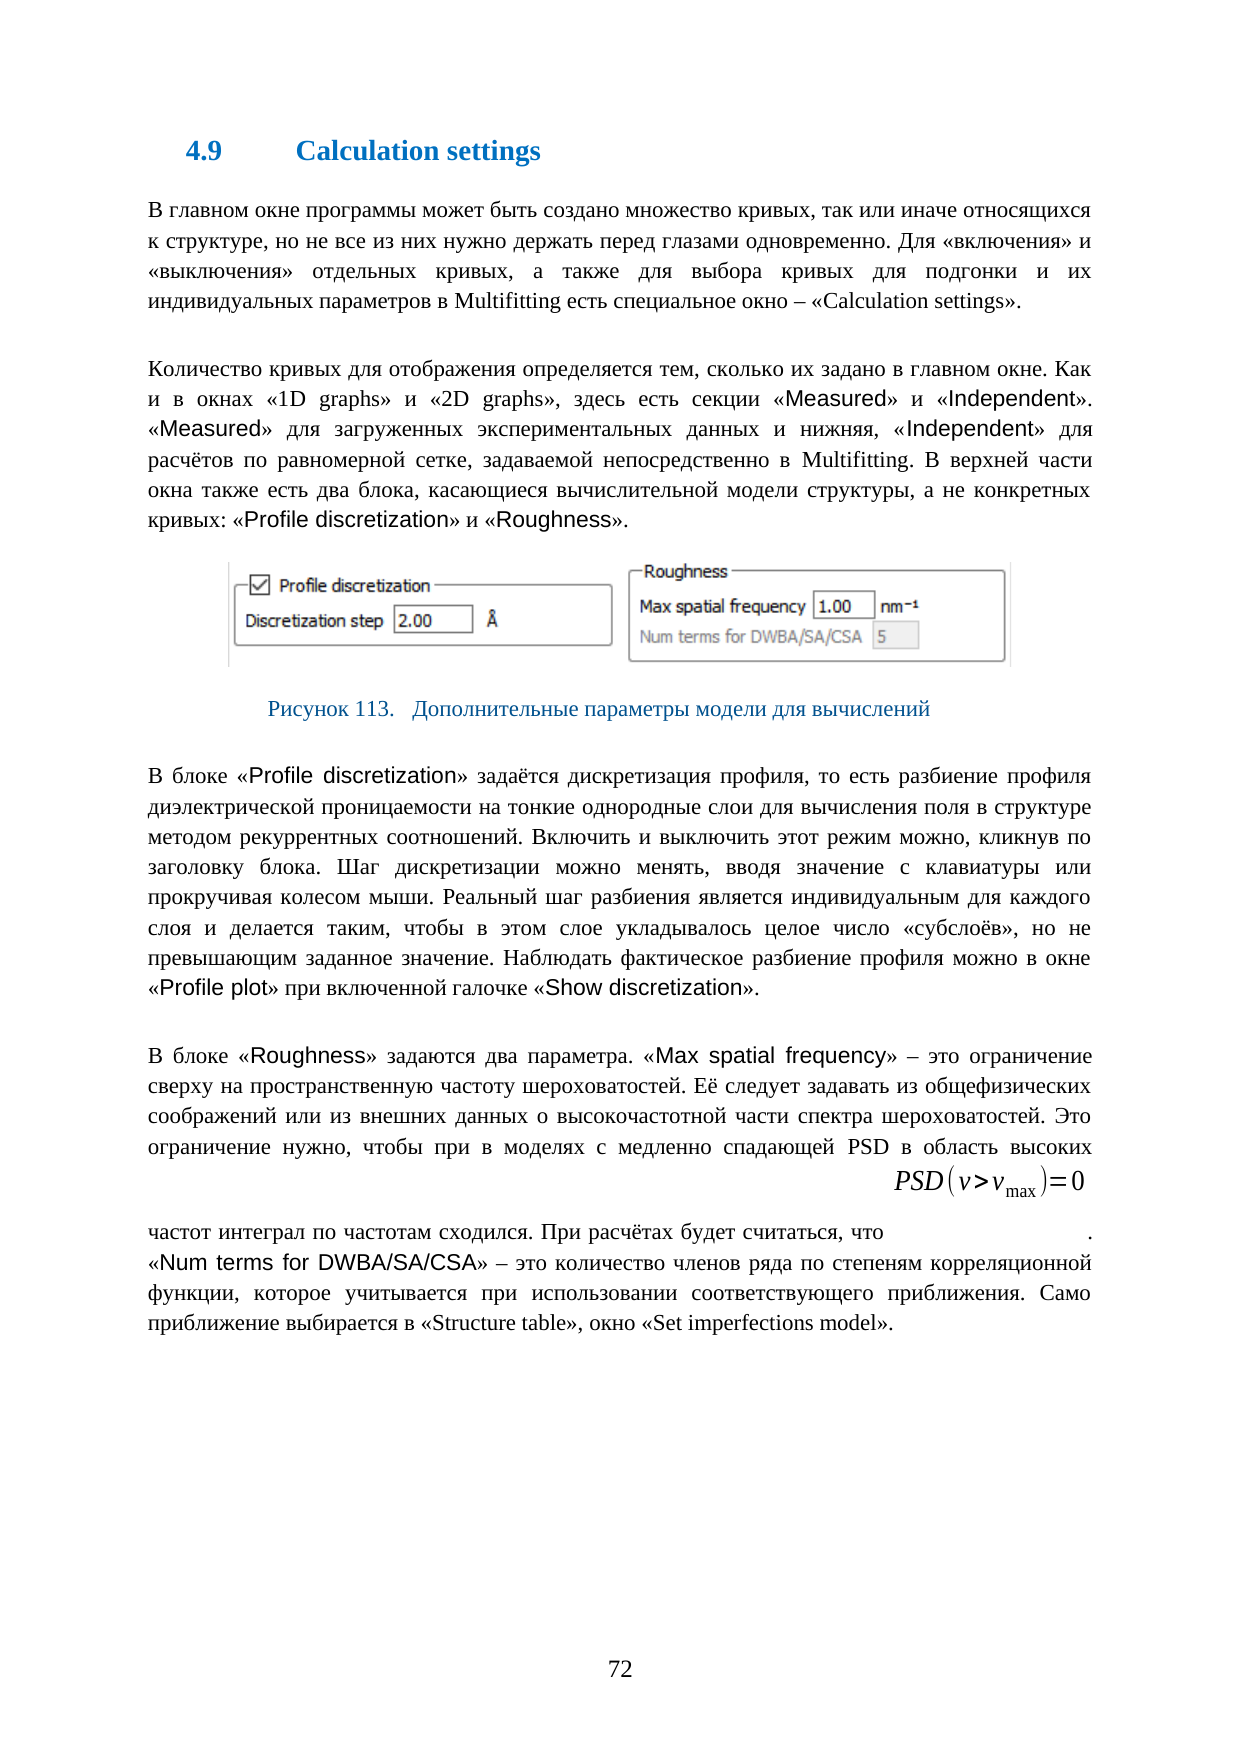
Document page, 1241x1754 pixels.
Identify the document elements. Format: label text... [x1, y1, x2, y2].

text В главном окне программы может быть создано множество кривых, так или иначе относящихся к структуре, но не все из них нужно держать перед глазами одновременно. Для «включения» и «выключения» отдельных кривых, а также для выбора кривых для подгонки и их индивидуальных параметров в Multifitting есть специальное окно – «Calculation settings». [148, 196, 1093, 313]
text В блоке «Profile discretization» задаётся дискретизация профиля, то есть разбиение профиля диэлектрической проницаемости на тонкие однородные слои для вычисления поля в структуре методом рекуррентных соотношений. Включить и выключить этот режим можно, кликнув по заголовку блока. Шаг дискретизации можно менять, вводя значение с клавиатуры или прокручивая колесом мыши. Реальный шаг разбиения является индивидуальным для каждого слоя и делается таким, чтобы в этом слое укладывалось целое число «субслоёв», но не превышающим заданное значение. Наблюдать фактическое разбиение профиля можно в окне «Profile plot» при включенной галочке «Show discretization». [148, 762, 1093, 1001]
text В блоке «Roughness» задаются два параметра. «Max spatial frequency» – это ограничение сверху на пространственную частоту шероховатостей. Её следует задавать из общефизических соображений или из внешних данных о высокочастотной части спектра шероховатостей. Это ограничение нужно, чтобы при в моделях с медленно спадающей PSD в область высоких частот интеграл по частотам сходился. При расчётах будет считаться, что . «Num terms for DWBA/SA/CSA» – это количество членов ряда по степеням корреляционной функции, которое учитывается при использовании соответствующего приближения. Само приближение выбирается в «Structure table», окно «Set imperfections model». [148, 1042, 1093, 1335]
subtitle Calculation settings [155, 133, 1093, 166]
text Количество кривых для отображения определяется тем, сколько их задано в главном окне. Как и в окнах «1D graphs» и «2D graphs», здесь есть секции «Measured» и «Independent». «Measured» для загруженных экспериментальных данных и нижняя, «Independent» для расчётов по равномерной сетке, задаваемой непосредственно в Multifitting. В верхней части окна также есть два блока, касающиеся вычислительной модели структуры, а не конкретных кривых: «Profile discretization» и «Roughness». [148, 355, 1093, 532]
picture [228, 562, 1012, 667]
